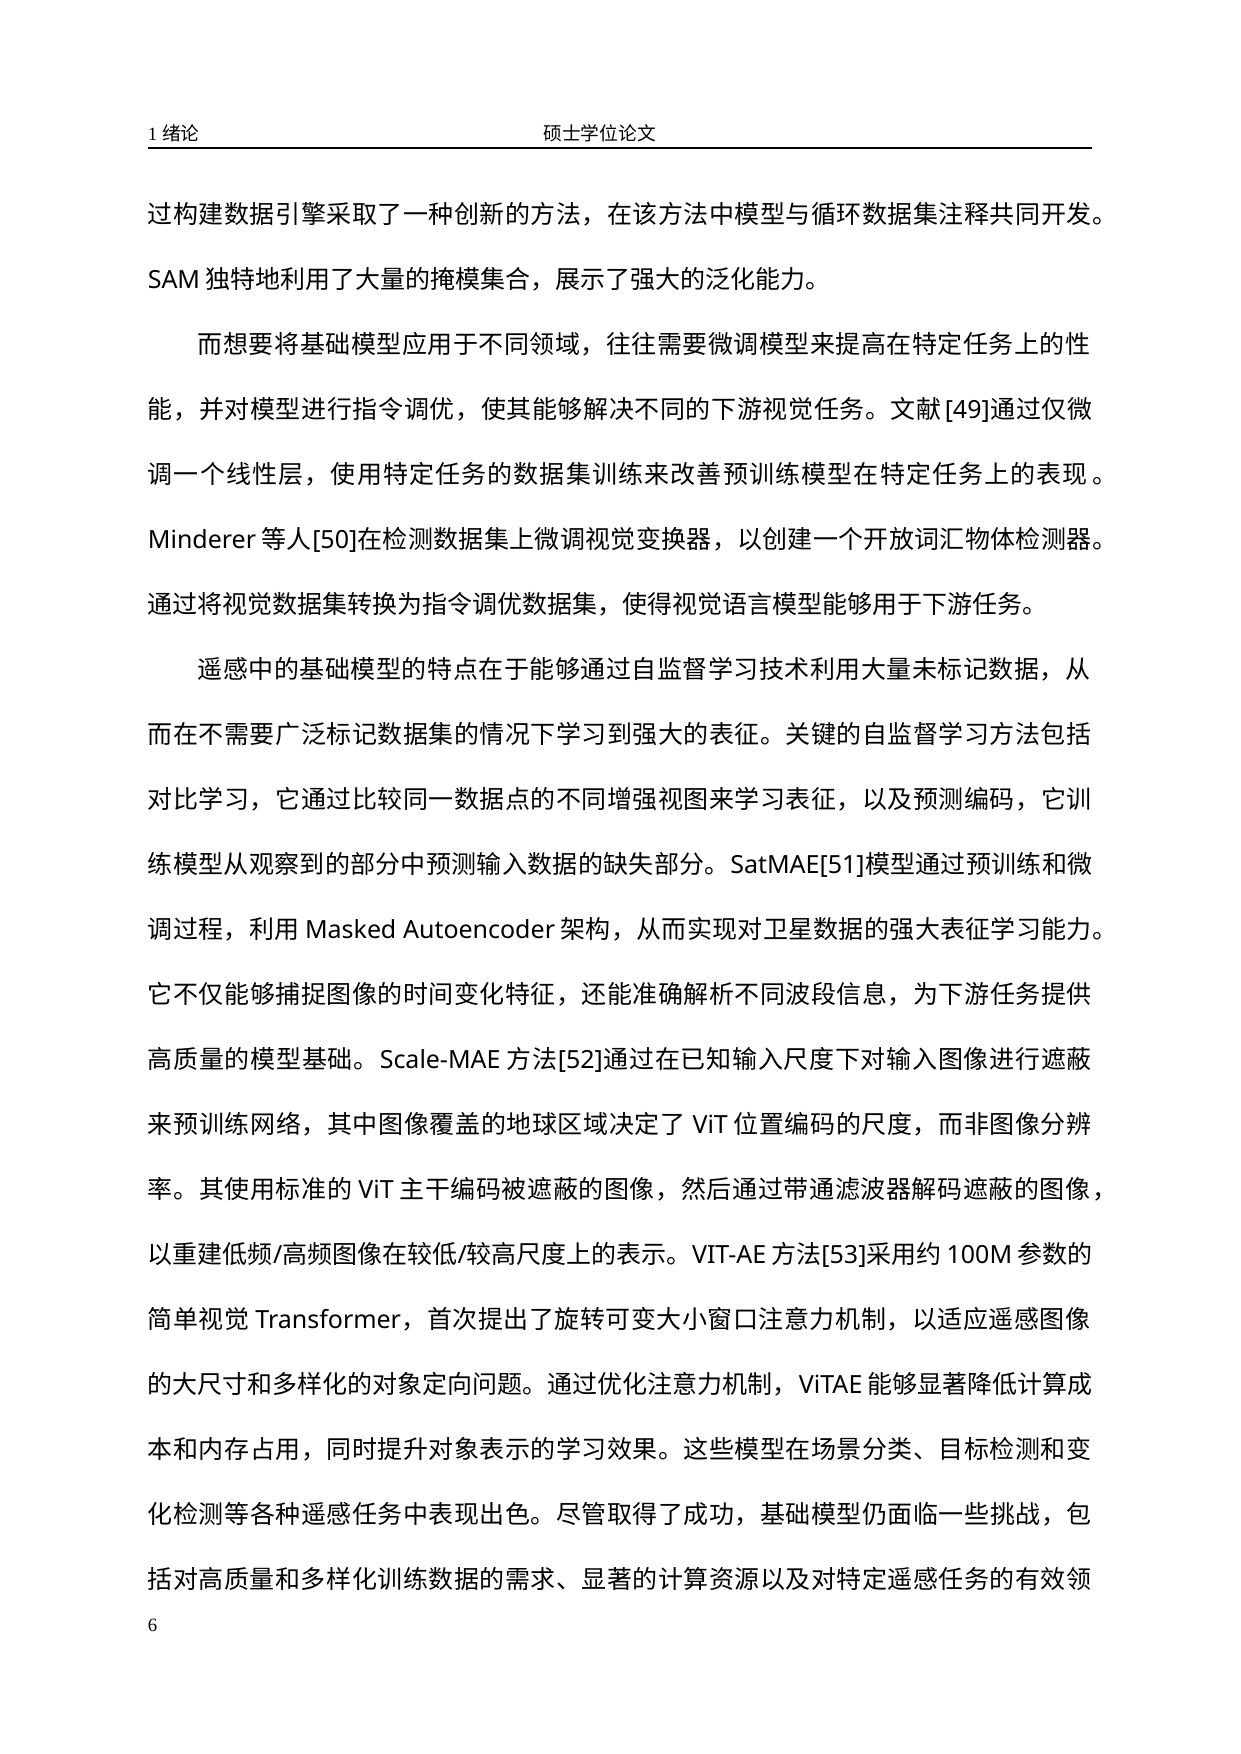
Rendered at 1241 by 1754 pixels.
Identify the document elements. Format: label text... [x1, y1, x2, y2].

text 而想要将基础模型应用于不同领域，往往需要微调模型来提高在特定任务上的性能，并对模型进行指令调优，使其能够解决不同的下游视觉任务。文献[49]通过仅微调一个线性层，使用特定任务的数据集训练来改善预训练模型在特定任务上的表现。Minderer等人[50]在检测数据集上微调视觉变换器，以创建一个开放词汇物体检测器。通过将视觉数据集转换为指令调优数据集，使得视觉语言模型能够用于下游任务。 [148, 310, 1092, 635]
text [148, 635, 1092, 1610]
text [148, 180, 1092, 310]
